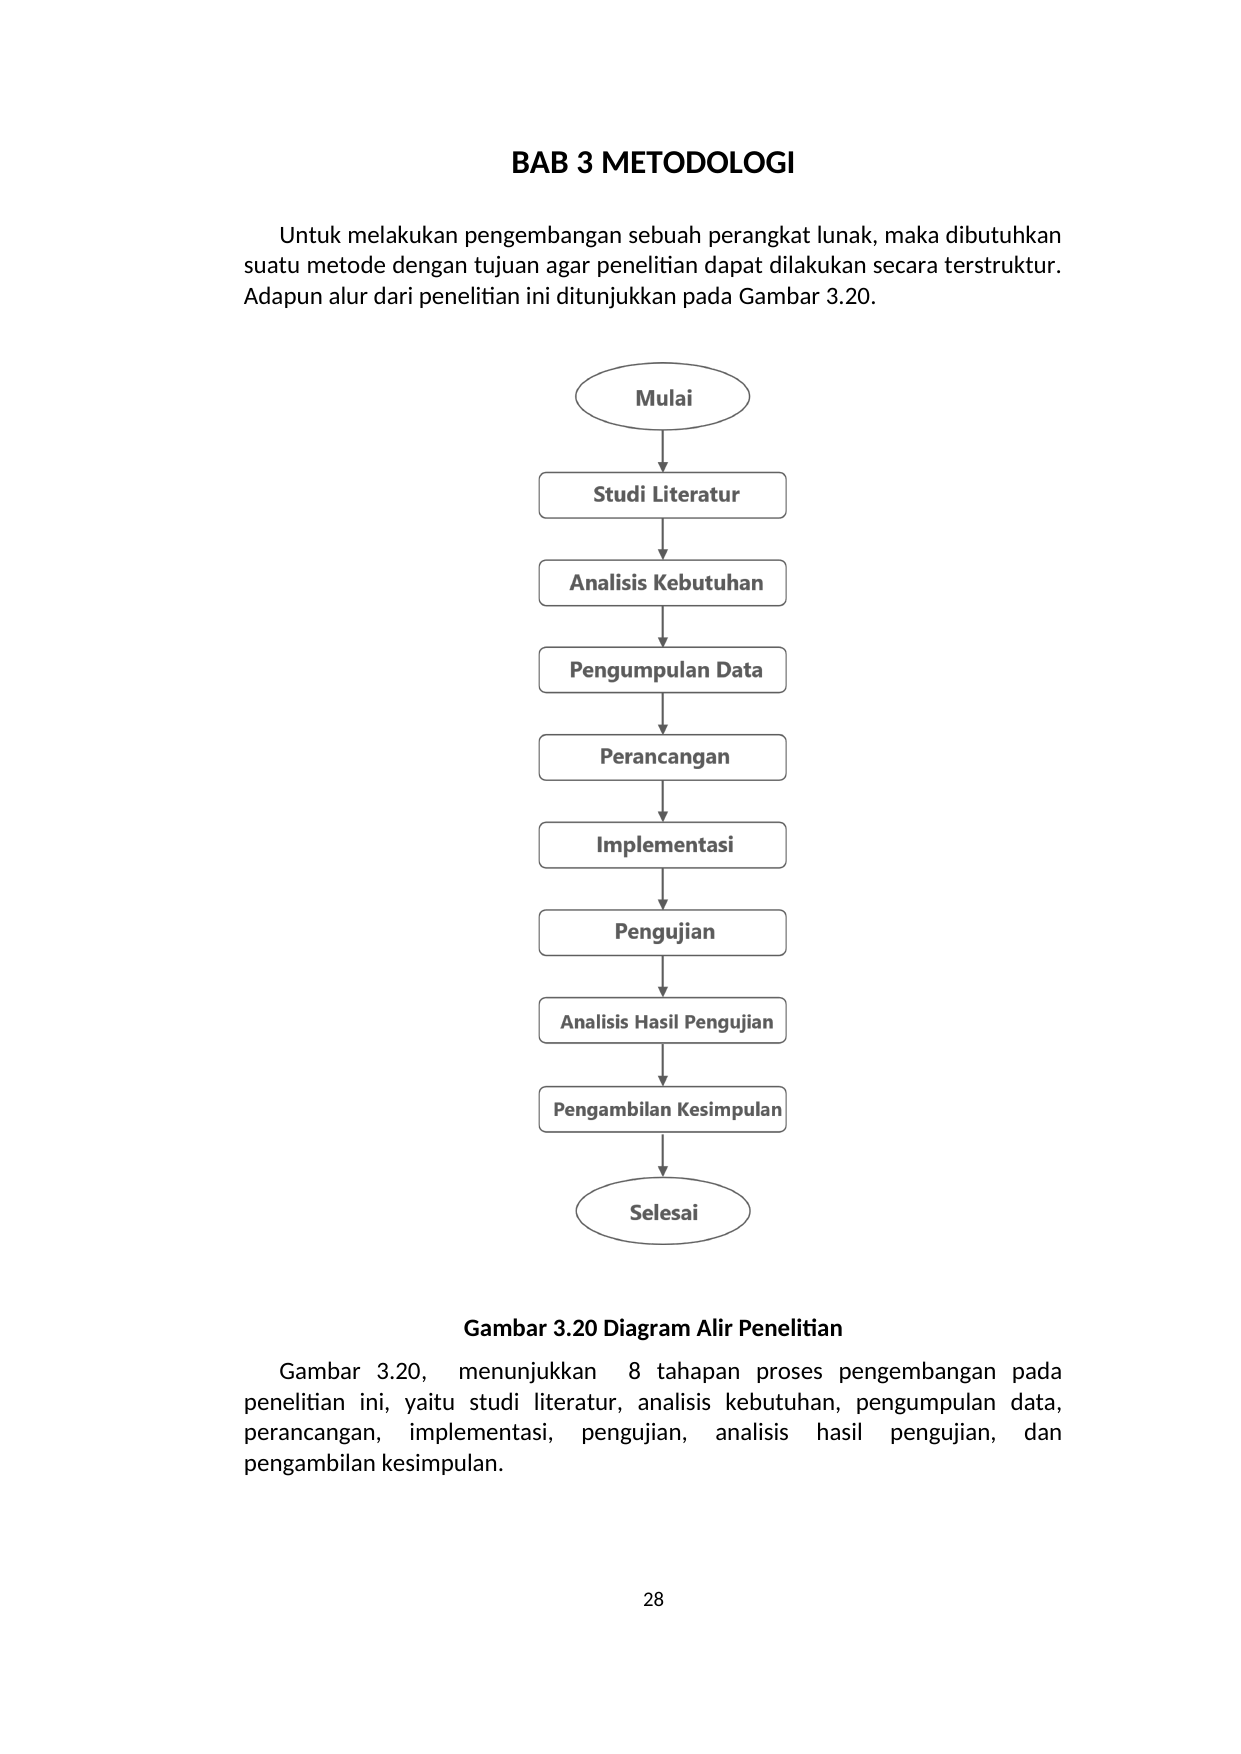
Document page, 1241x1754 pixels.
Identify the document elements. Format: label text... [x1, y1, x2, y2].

picture [538, 362, 787, 1245]
subtitle METODOLOGI [244, 141, 1063, 181]
